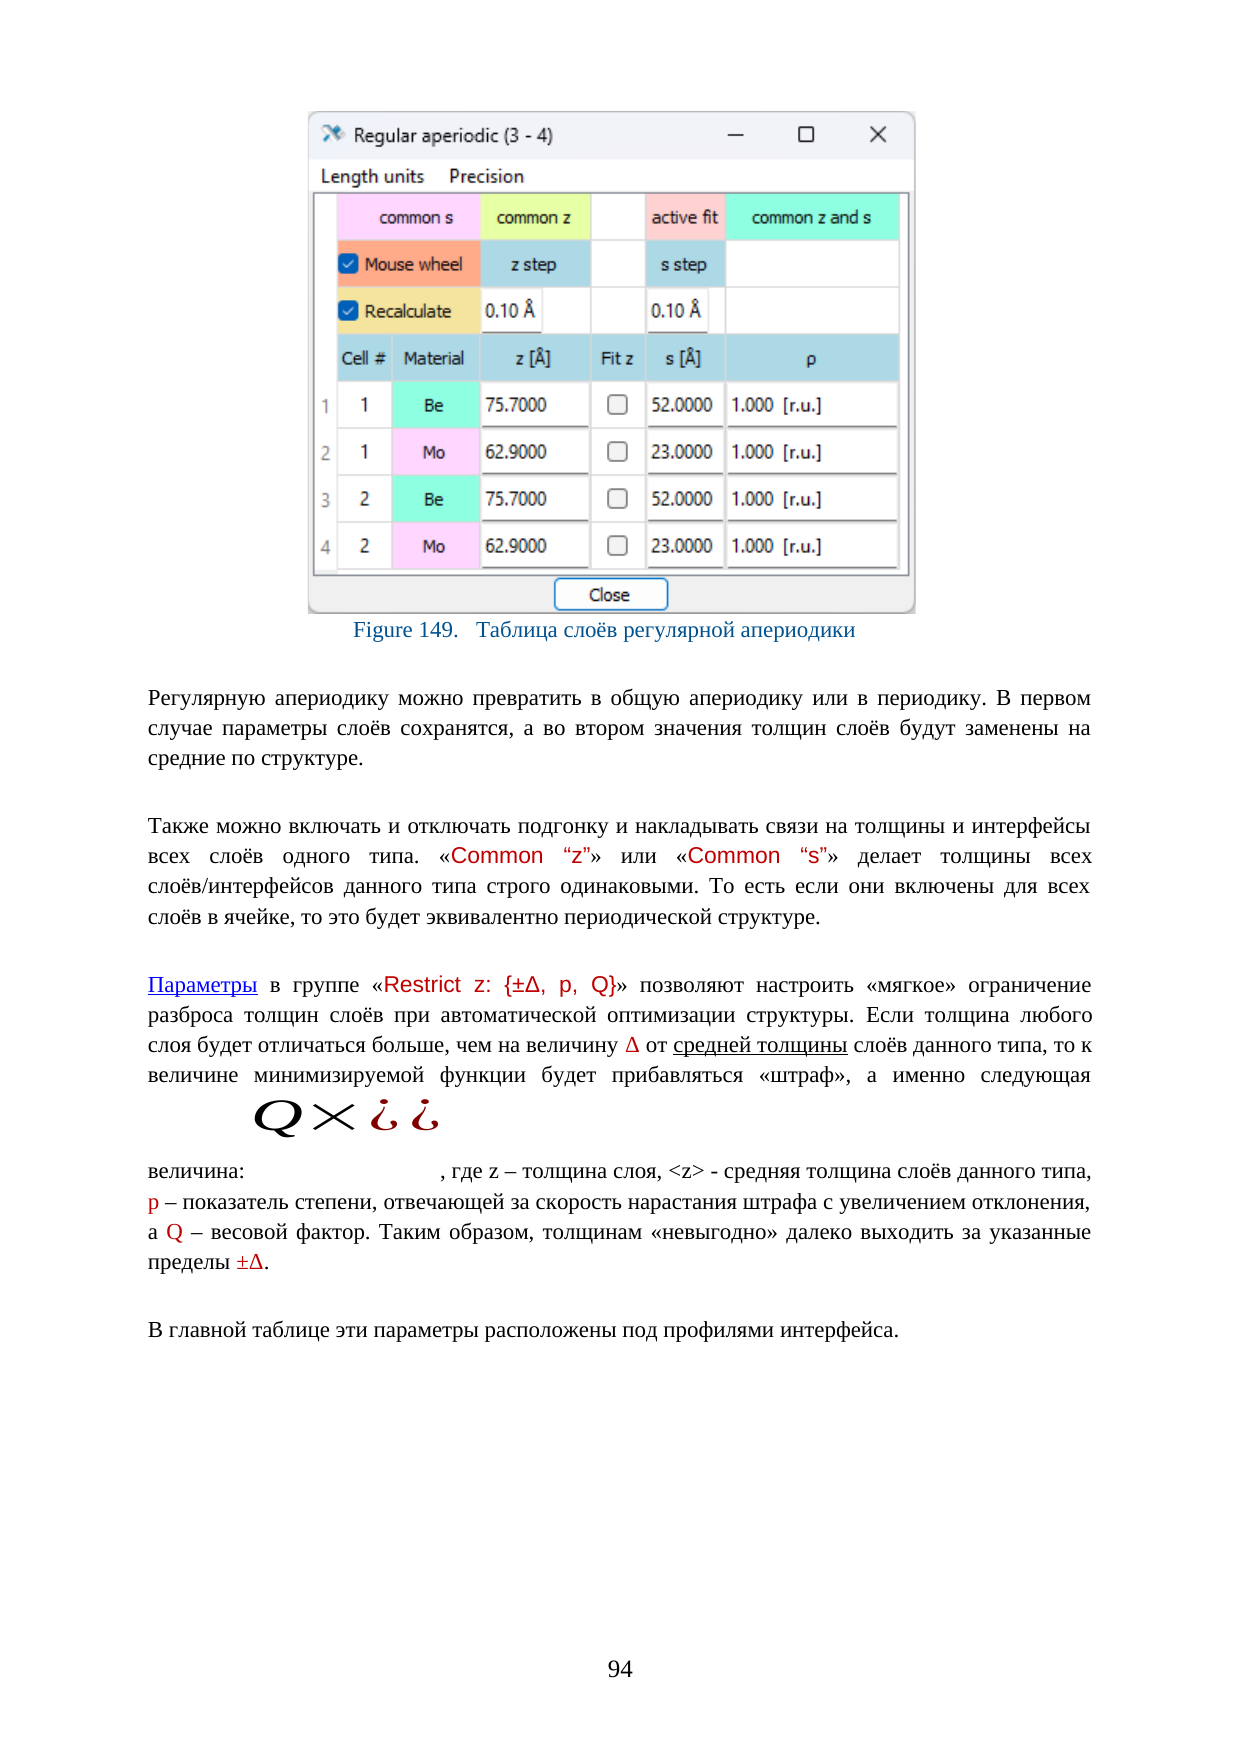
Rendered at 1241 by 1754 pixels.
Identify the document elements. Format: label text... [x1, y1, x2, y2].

text Регулярную апериодику можно превратить в общую апериодику или в периодику. В первом случае параметры слоёв сохранятся, а во втором значения толщин слоёв будут заменены на средние по структуре. [148, 684, 1093, 771]
text В главной таблице эти параметры расположены под профилями интерфейса. [148, 1316, 1093, 1342]
text Также можно включать и отключать подгонку и накладывать связи на толщины и интерфейсы всех слоёв одного типа. «Common “z”» или «Common “s”» делает толщины всех слоёв/интерфейсов данного типа строго одинаковыми. То есть если они включены для всех слоёв в ячейке, то это будет эквивалентно периодической структуре. [148, 812, 1093, 929]
picture [307, 111, 916, 614]
text Параметры в группе «Restrict z: {±Δ, p, Q}» позволяют настроить «мягкое» ограничение разброса толщин слоёв при автоматической оптимизации структуры. Если толщина любого слоя будет отличаться больше, чем на величину Δ от средней толщины слоёв данного типа, то к величине минимизируемой функции будет прибавляться «штраф», а именно следующая величина: , где z – толщина слоя, <z> - средняя толщина слоёв данного типа, p – показатель степени, отвечающей за скорость нарастания штрафа с увеличением отклонения, а Q – весовой фактор. Таким образом, толщинам «невыгодно» далеко выходить за указанные пределы ±Δ. [148, 971, 1093, 1274]
